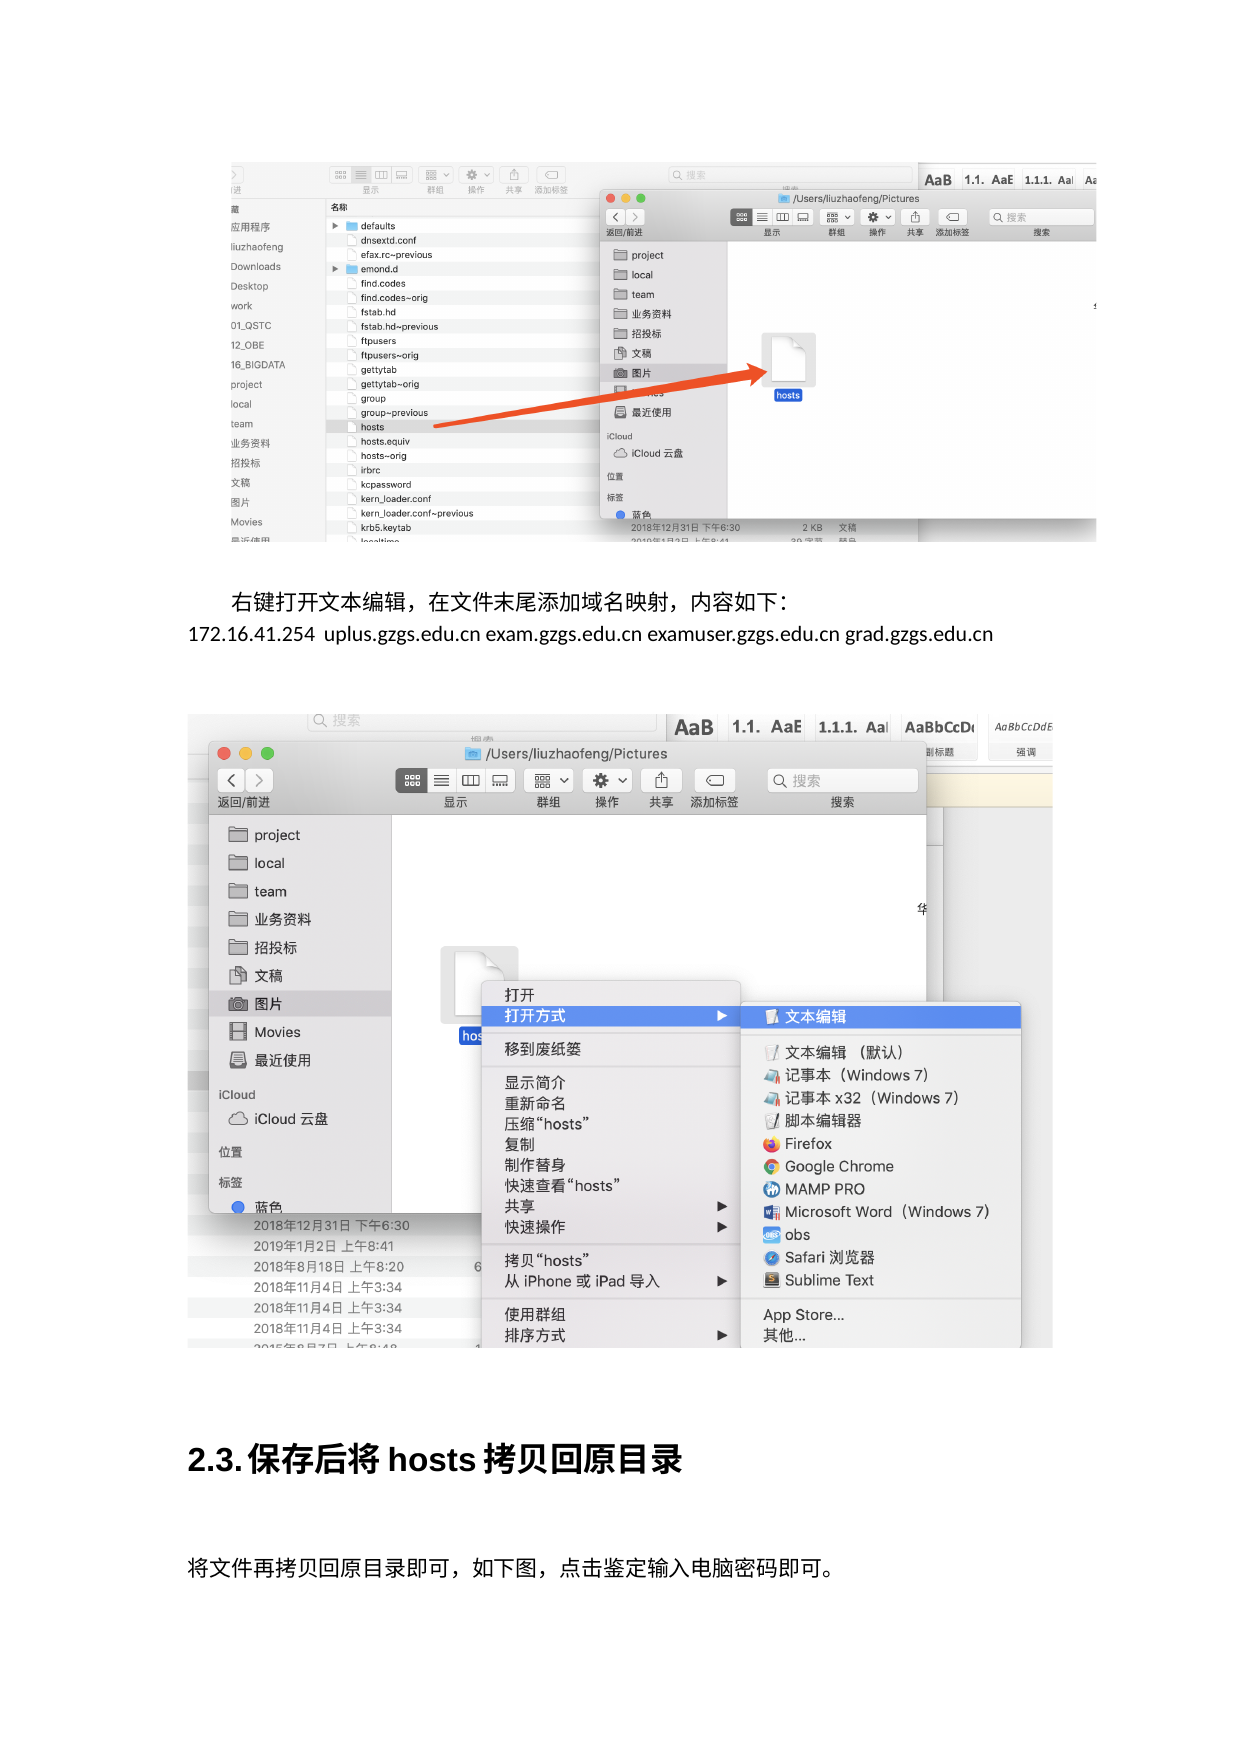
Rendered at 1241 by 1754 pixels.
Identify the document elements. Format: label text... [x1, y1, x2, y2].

text 右键打开文本编辑，在文件末尾添加域名映射，内容如下： [187, 584, 1053, 617]
subtitle 保存后将hosts拷贝回原目录 [187, 1424, 1053, 1489]
text 将文件再拷贝回原目录即可，如下图，点击鉴定输入电脑密码即可。 [187, 1551, 1053, 1583]
text 172.16.41.254 uplus.gzgs.edu.cn exam.gzgs.edu.cn examuser.gzgs.edu.cn grad.gzgs.edu.cn [187, 617, 1053, 649]
picture [231, 162, 1097, 542]
picture [187, 714, 1053, 1348]
